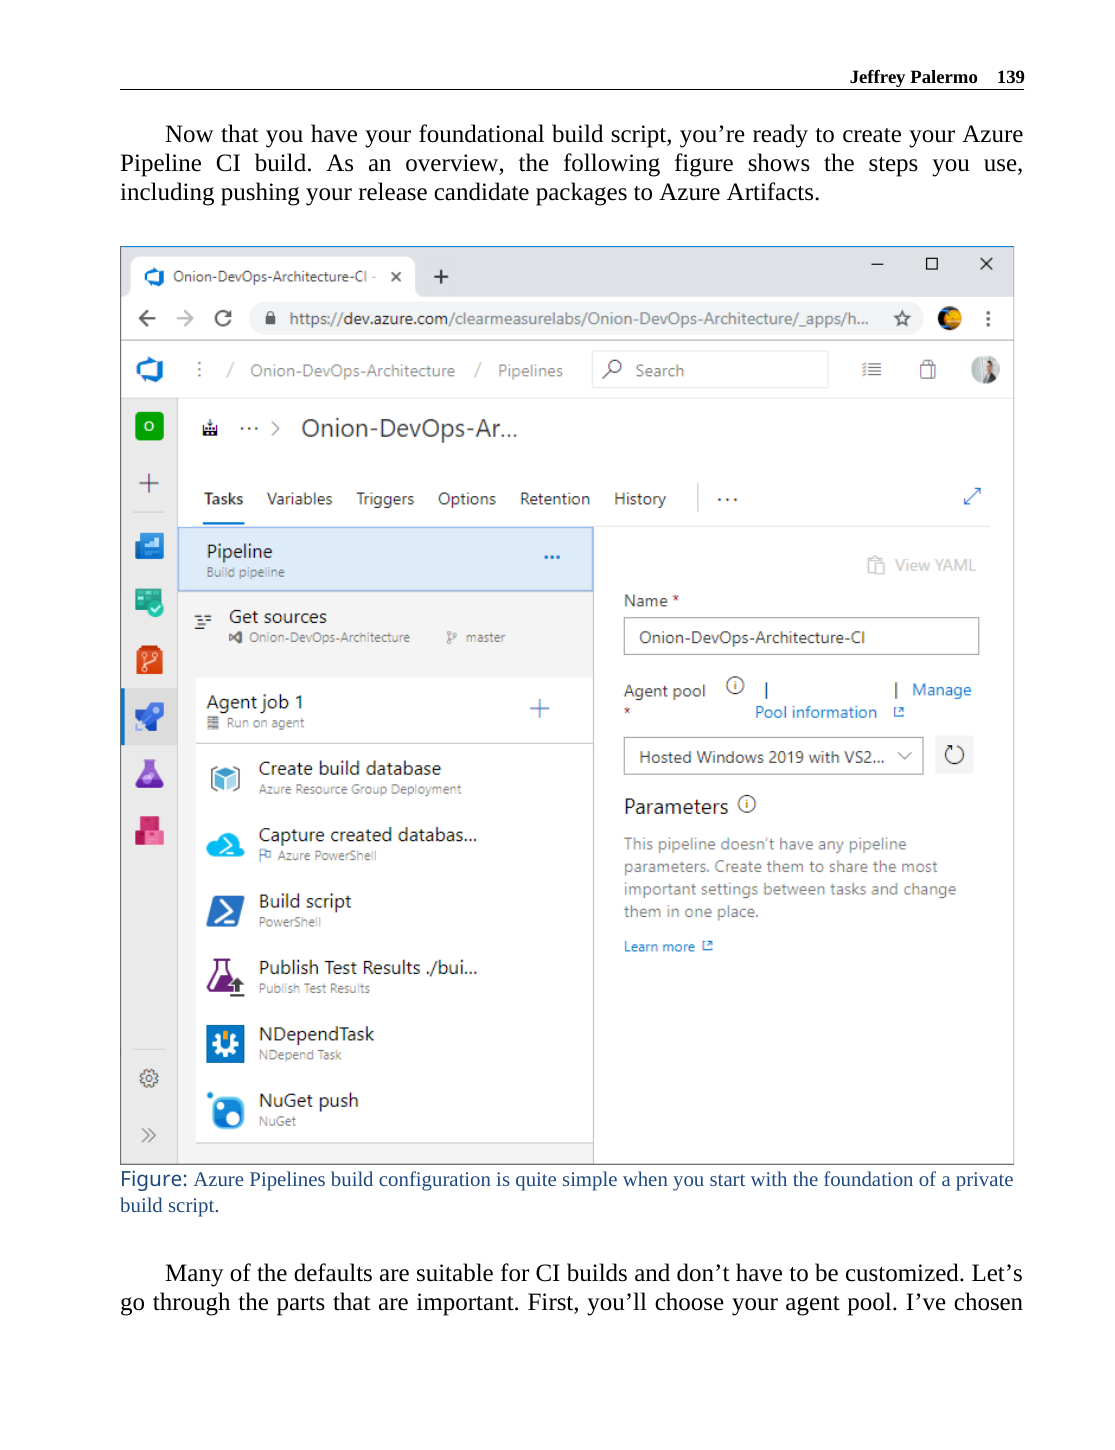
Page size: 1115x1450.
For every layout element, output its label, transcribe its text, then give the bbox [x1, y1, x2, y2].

text Now that you have your foundational build script, you’re ready to create your Azure Pipeline CI build. As an overview, the following figure shows the steps you use, including pushing your release candidate packages to Azure Artifacts. [120, 119, 1024, 205]
picture [120, 246, 1015, 1165]
text Figure: Azure Pipelines build configuration is quite simple when you start with the foundation of a private build script. [120, 1164, 1024, 1217]
